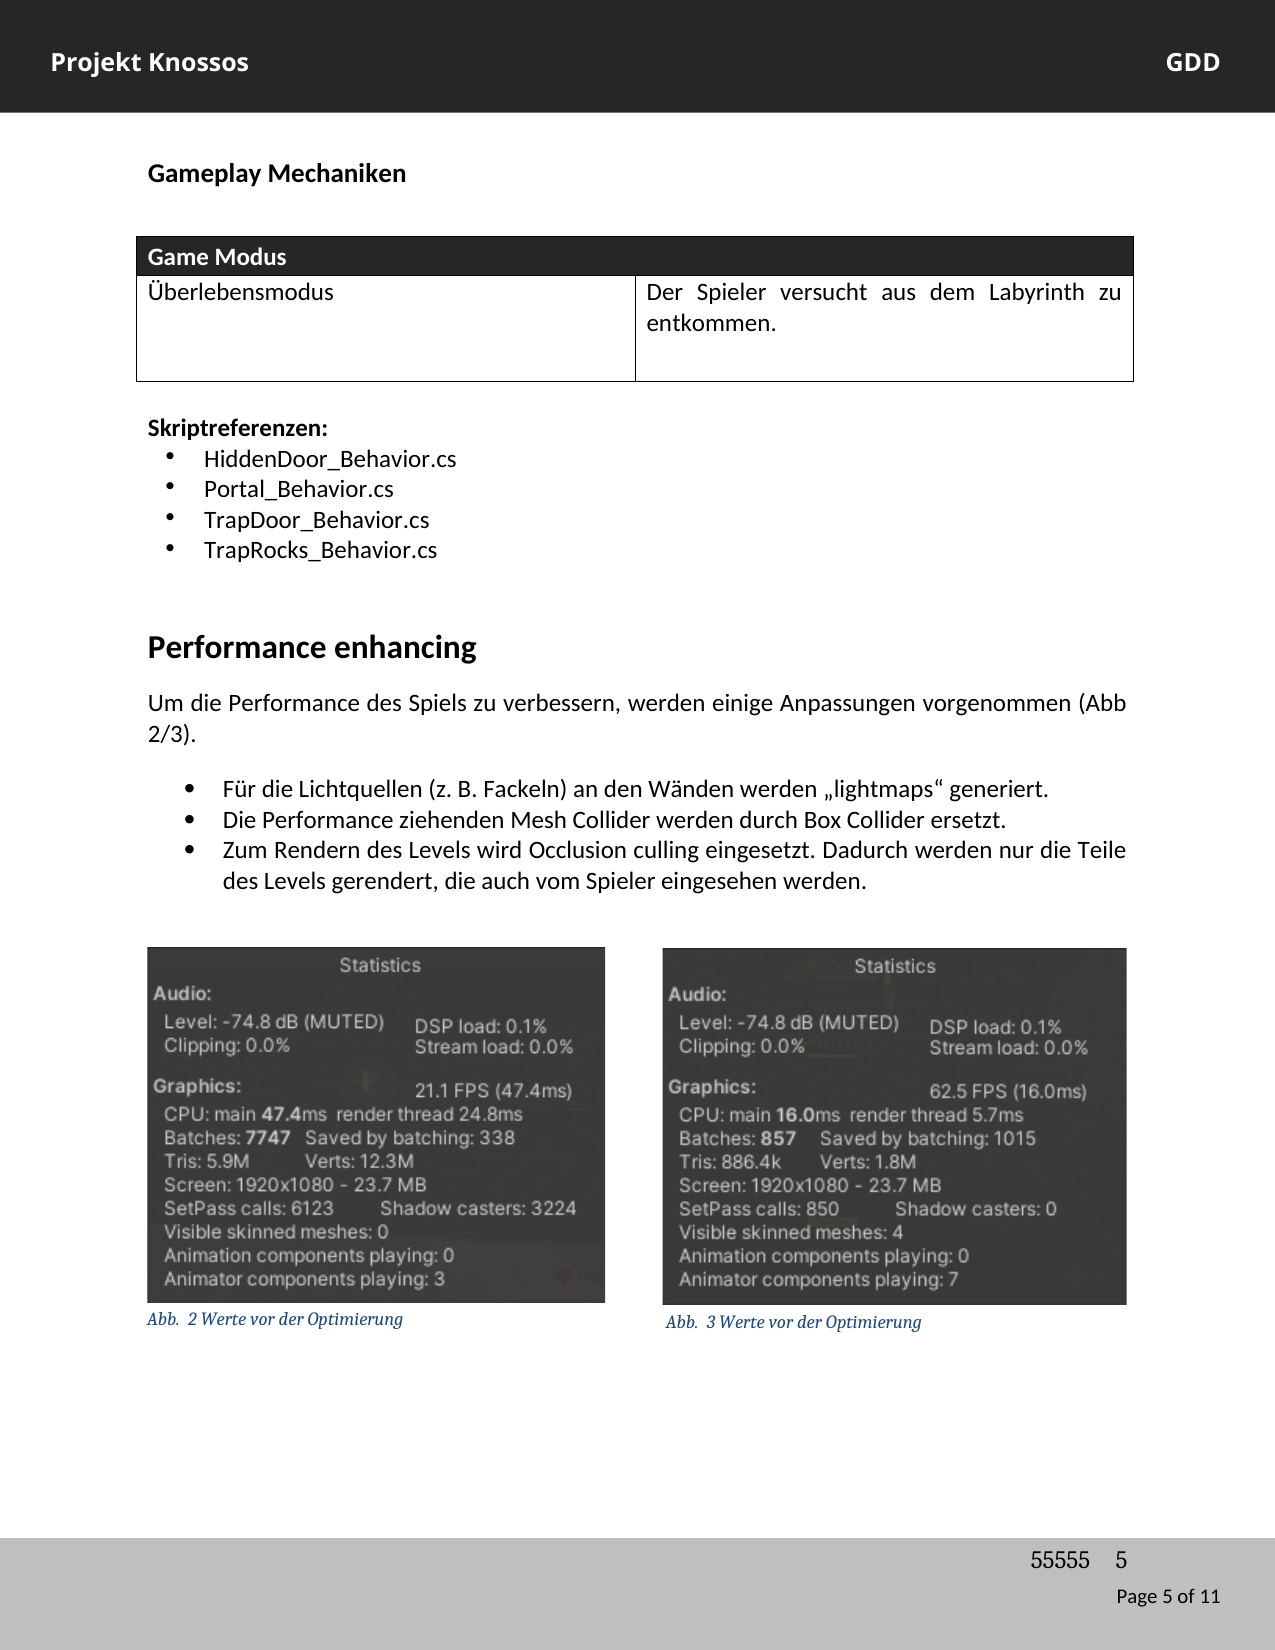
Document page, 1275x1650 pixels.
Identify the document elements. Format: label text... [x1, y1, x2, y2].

list TrapDoor_Behavior.cs [166, 504, 1127, 535]
picture [147, 947, 606, 1303]
text Skriptreferenzen: [148, 413, 1127, 443]
text Um die Performance des Spiels zu verbessern, werden einige Anpassungen vorgenommen (Abb 2/3). [148, 687, 1127, 748]
picture [662, 948, 1127, 1305]
table_cell Der Spieler versucht aus dem Labyrinth zu entkommen. [636, 276, 1133, 381]
table_header [635, 237, 1133, 275]
list Die Performance ziehenden Mesh Collider werden durch Box Collider ersetzt. [185, 804, 1127, 834]
list TrapRocks_Behavior.cs [166, 535, 1127, 565]
list Zum Rendern des Levels wird Occlusion culling eingesetzt. Dadurch werden nur die Teile des Levels gerendert, die auch vom Spieler eingesehen werden. [185, 834, 1127, 895]
table_header Game Modus [137, 237, 635, 275]
list Für die Lichtquellen (z. B. Fackeln) an den Wänden werden „lightmaps“ generiert. [185, 773, 1127, 804]
subtitle Gameplay Mechaniken [148, 156, 1127, 189]
table_cell Überlebensmodus [137, 276, 635, 381]
list HiddenDoor_Behavior.cs [166, 443, 1127, 474]
list Portal_Behavior.cs [166, 474, 1127, 504]
subtitle Performance enhancing [148, 626, 1127, 667]
